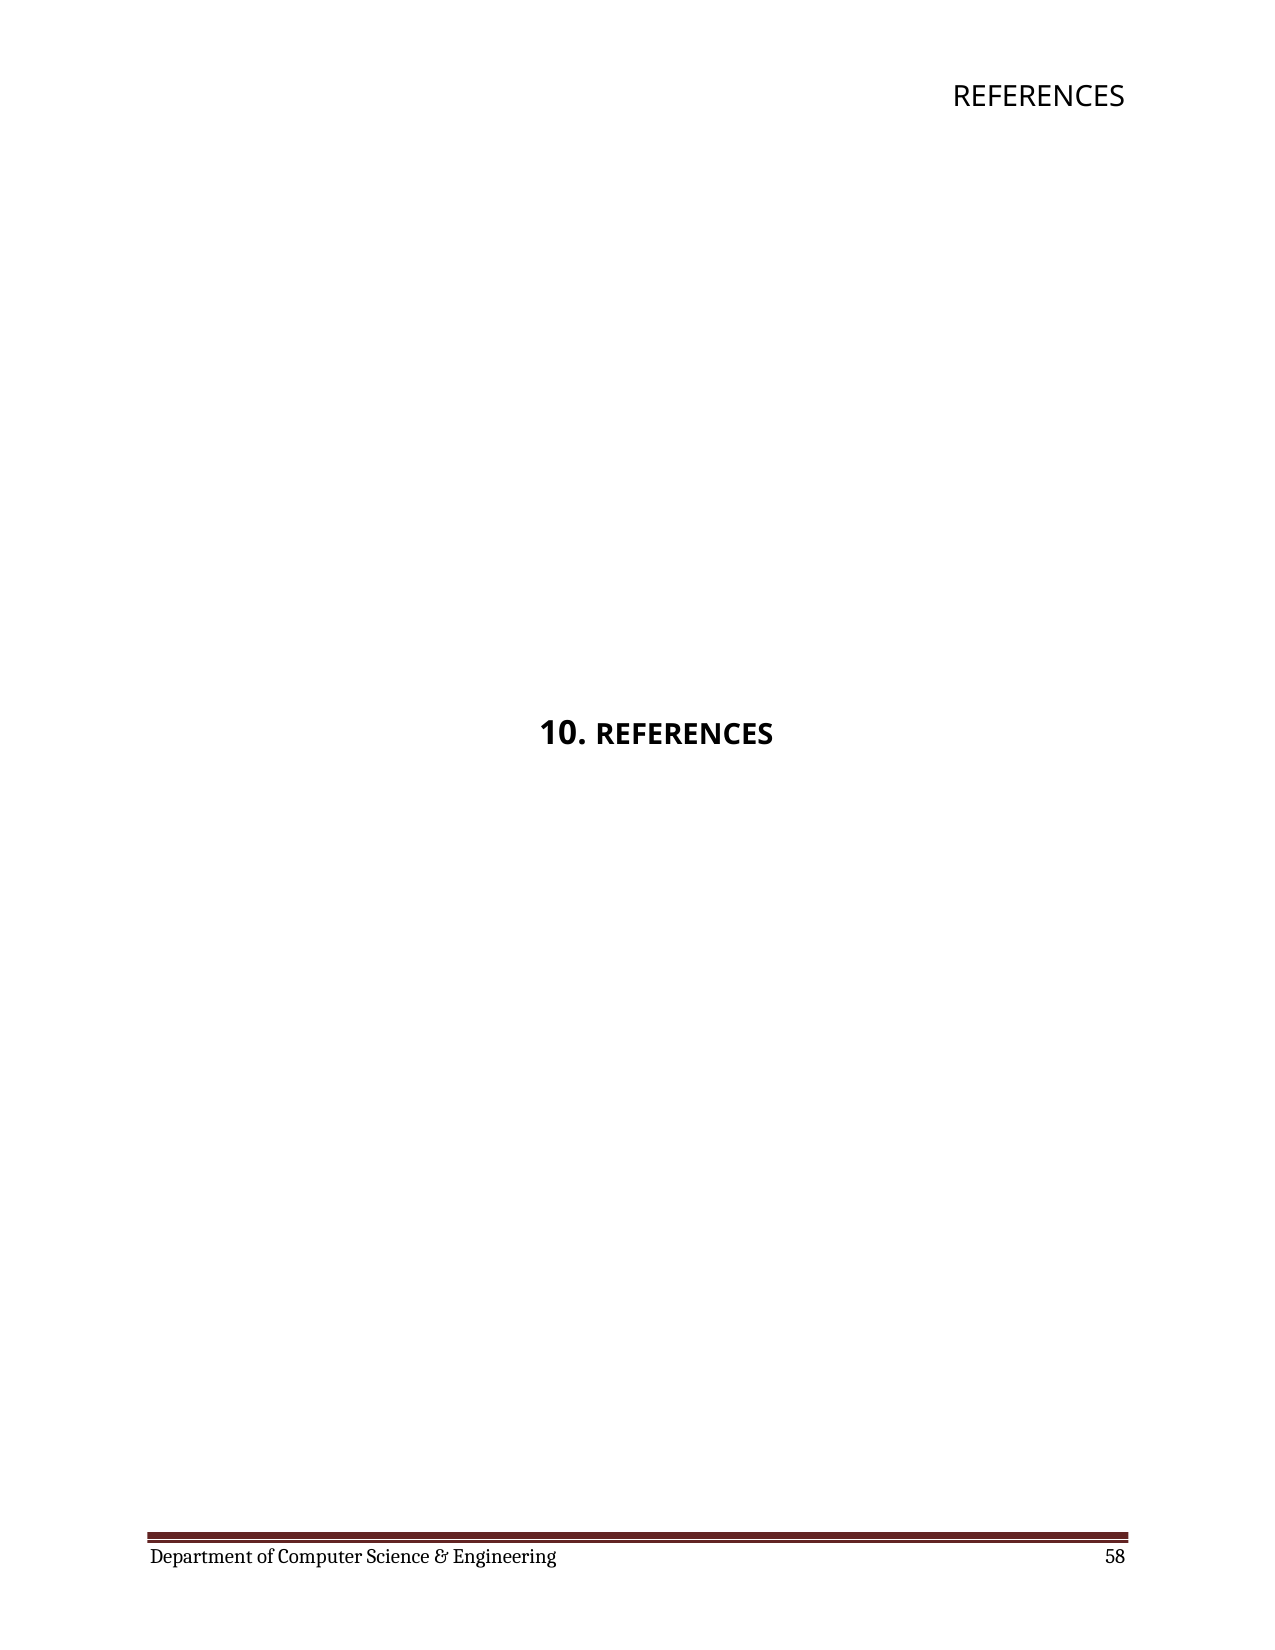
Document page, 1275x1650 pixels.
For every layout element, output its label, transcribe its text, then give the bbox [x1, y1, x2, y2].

table_header 58 [838, 1544, 1125, 1568]
table_header Department of Computer Science & Engineering [150, 1544, 837, 1568]
picture [147, 1532, 1129, 1539]
text REFERENCES [150, 75, 1125, 115]
text 10. REFERENCES [150, 709, 1162, 754]
